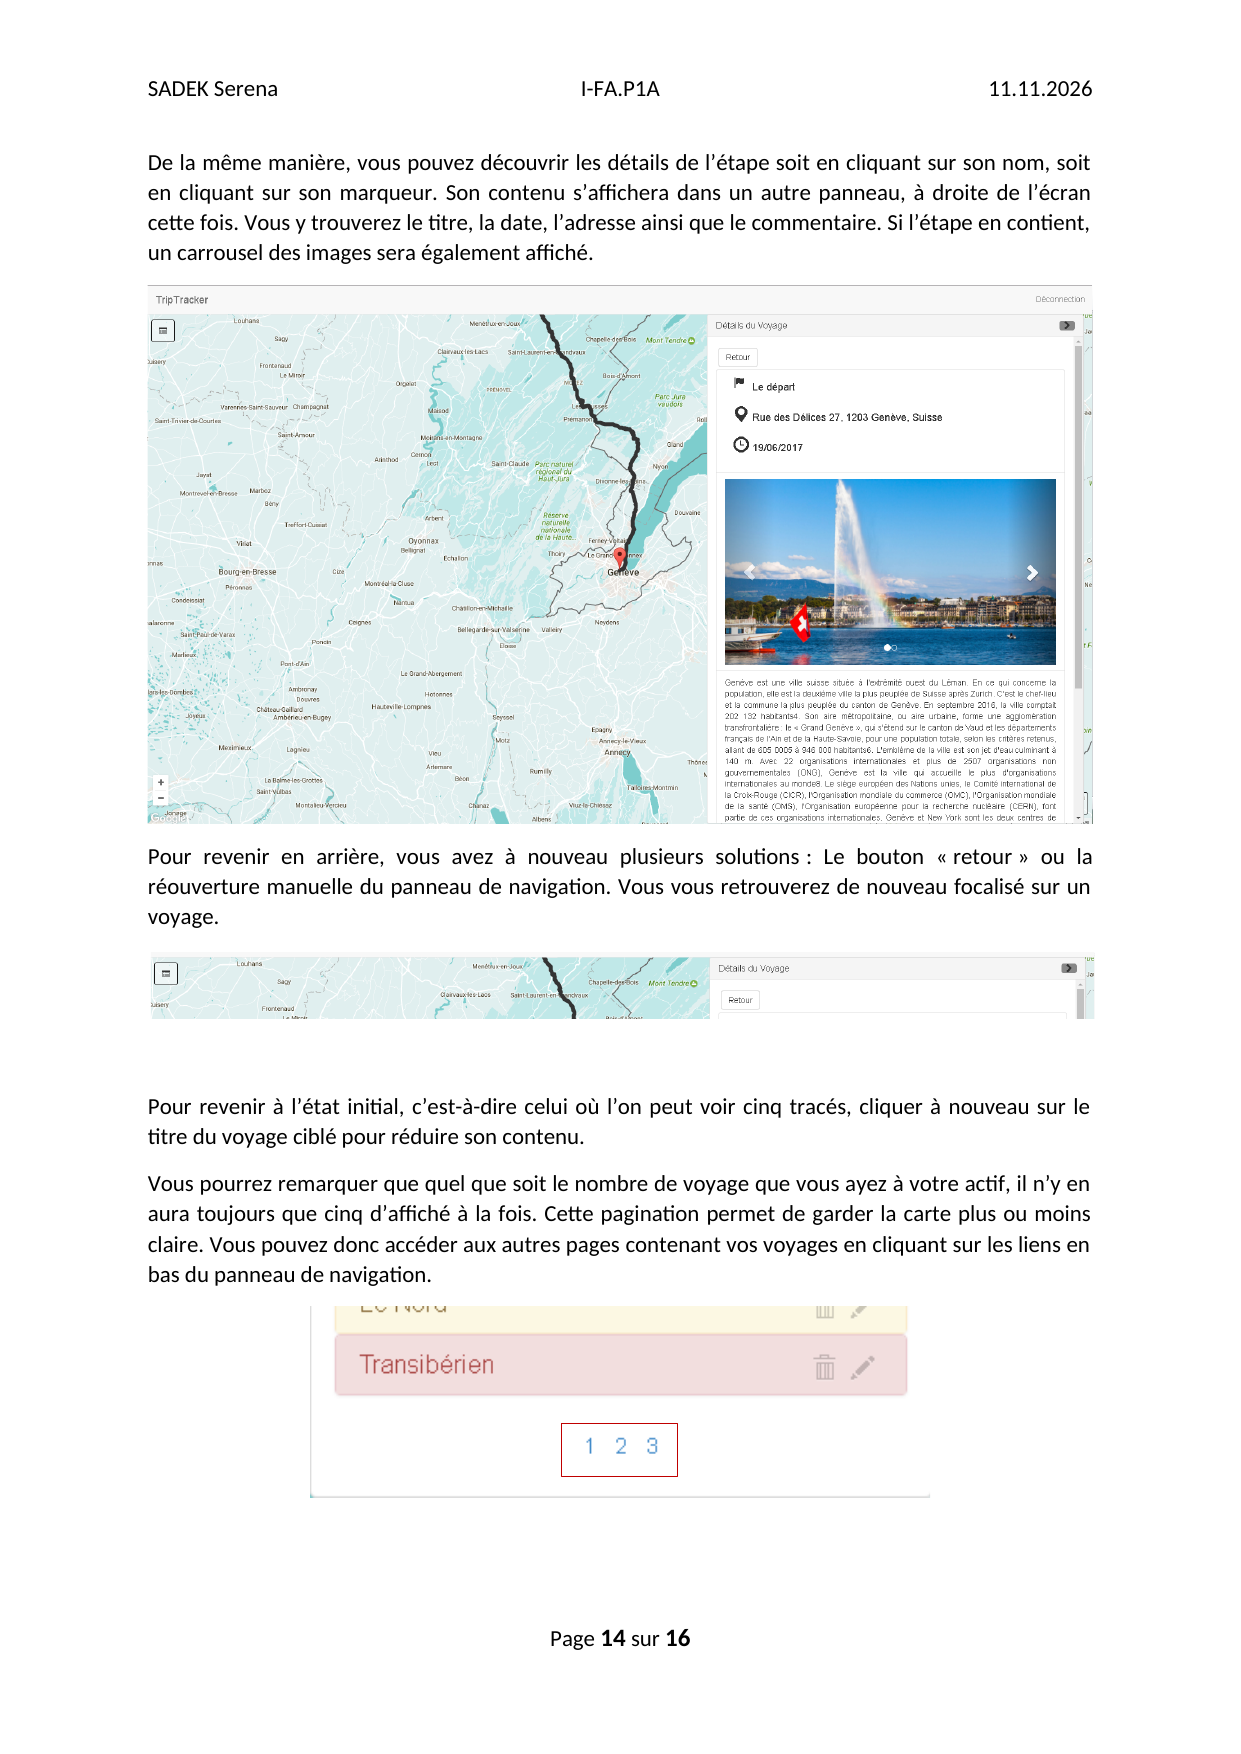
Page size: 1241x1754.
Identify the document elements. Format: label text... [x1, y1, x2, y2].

picture [310, 1306, 931, 1498]
text Pour revenir en arrière, vous avez à nouveau plusieurs solutions : Le bouton « retour » ou la réouverture manuelle du panneau de navigation. Vous vous retrouverez de nouveau focalisé sur un voyage. [148, 842, 1093, 931]
picture [150, 952, 1093, 1019]
text Pour revenir à l’état initial, c’est-à-dire celui où l’on peut voir cinq tracés, cliquer à nouveau sur le titre du voyage ciblé pour réduire son contenu. [148, 1092, 1093, 1150]
text Vous pourrez remarquer que quel que soit le nombre de voyage que vous ayez à votre actif, il n’y en aura toujours que cinq d’affiché à la fois. Cette pagination permet de garder la carte plus ou moins claire. Vous pouvez donc accéder aux autres pages contenant vos voyages en cliquant sur les liens en bas du panneau de navigation. [148, 1169, 1093, 1288]
text De la même manière, vous pouvez découvrir les détails de l’étape soit en cliquant sur son nom, soit en cliquant sur son marqueur. Son contenu s’affichera dans un autre panneau, à droite de l’écran cette fois. Vous y trouverez le titre, la date, l’adresse ainsi que le commentaire. Si l’étape en contient, un carrousel des images sera également affiché. [148, 148, 1093, 266]
picture [147, 285, 1093, 824]
